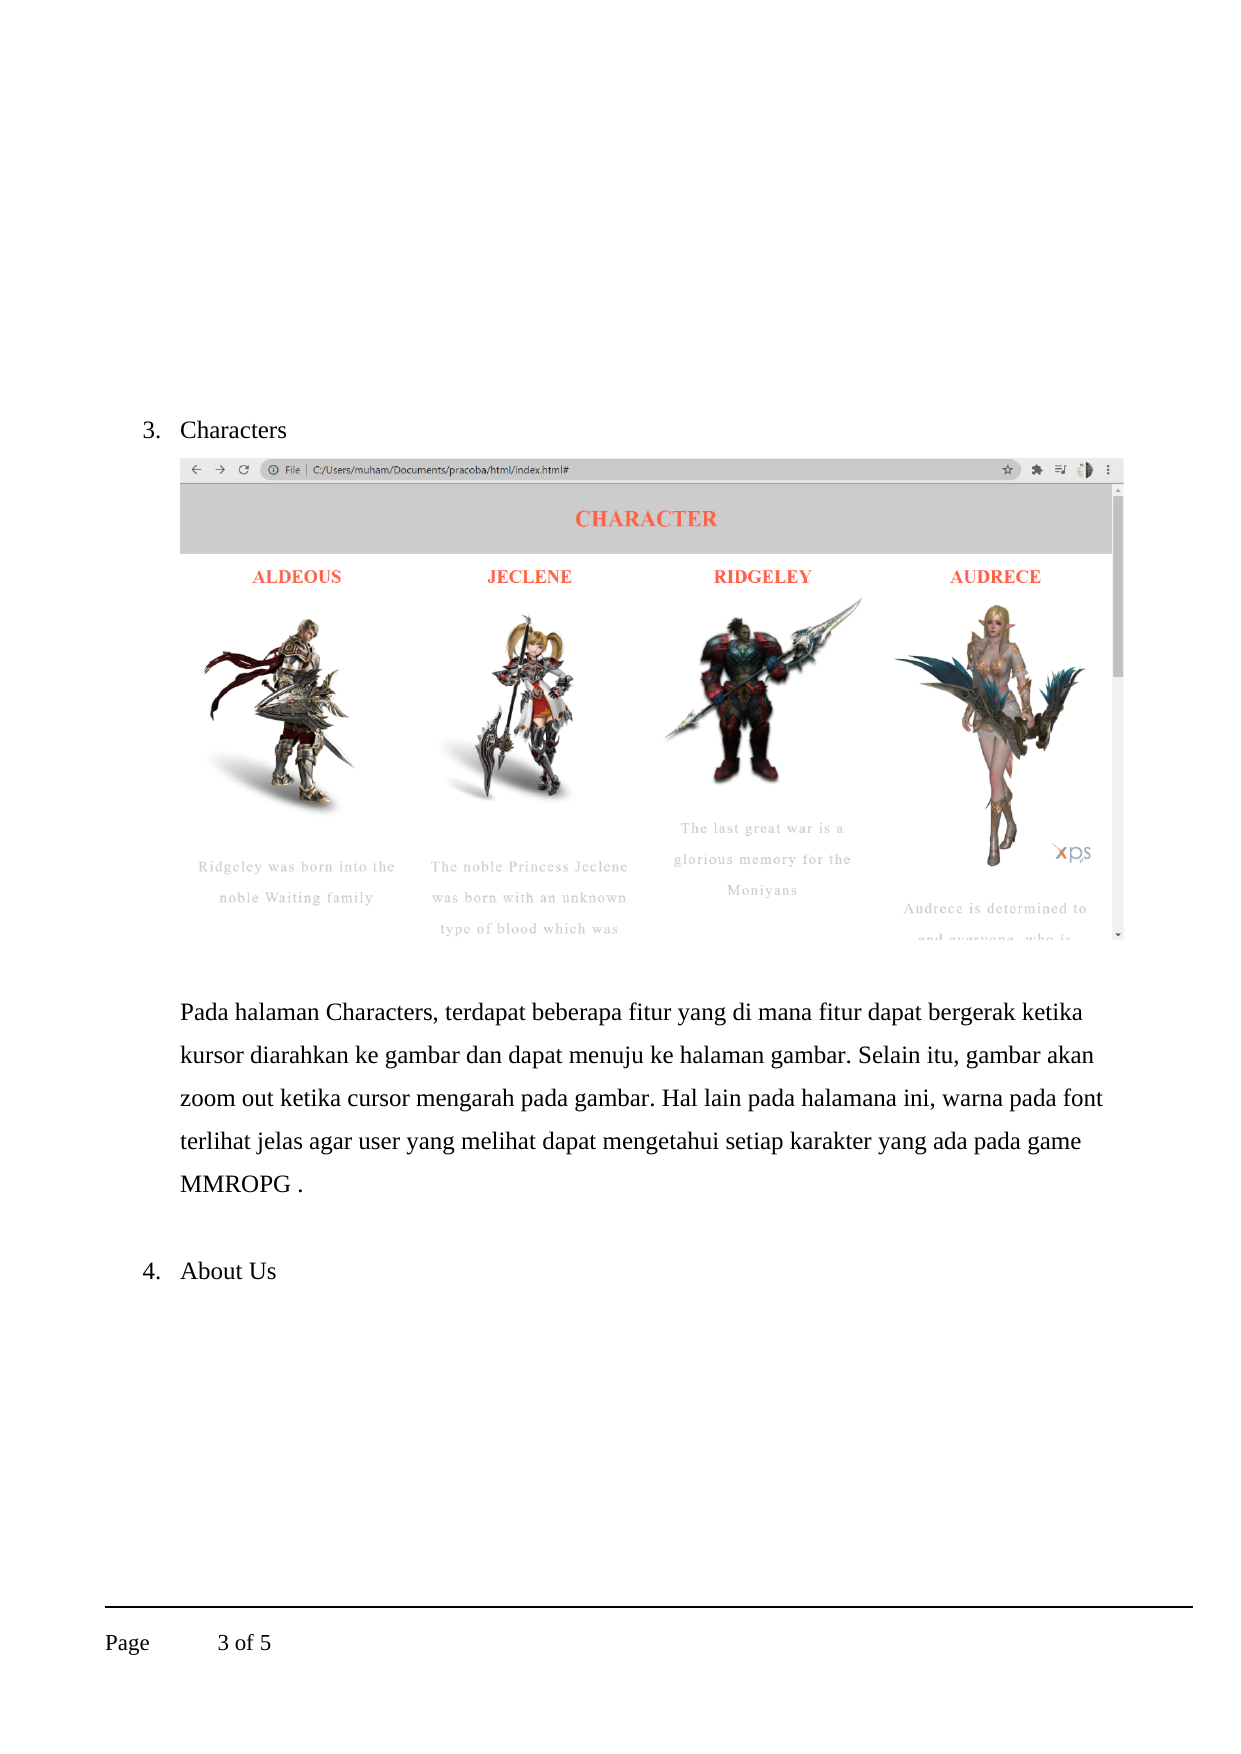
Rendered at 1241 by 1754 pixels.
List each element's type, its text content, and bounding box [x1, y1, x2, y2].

list Pada halaman Characters, terdapat beberapa fitur yang di mana fitur dapat bergerak ketika kursor diarahkan ke gambar dan dapat menuju ke halaman gambar. Selain itu, gambar akan zoom out ketika cursor mengarah pada gambar. Hal lain pada halamana ini, warna pada font terlihat jelas agar user yang melihat dapat mengetahui setiap karakter yang ada pada game MMROPG . [180, 997, 1135, 1198]
picture [180, 458, 1124, 940]
list About Us [142, 1256, 1135, 1284]
list Characters [142, 415, 1135, 444]
